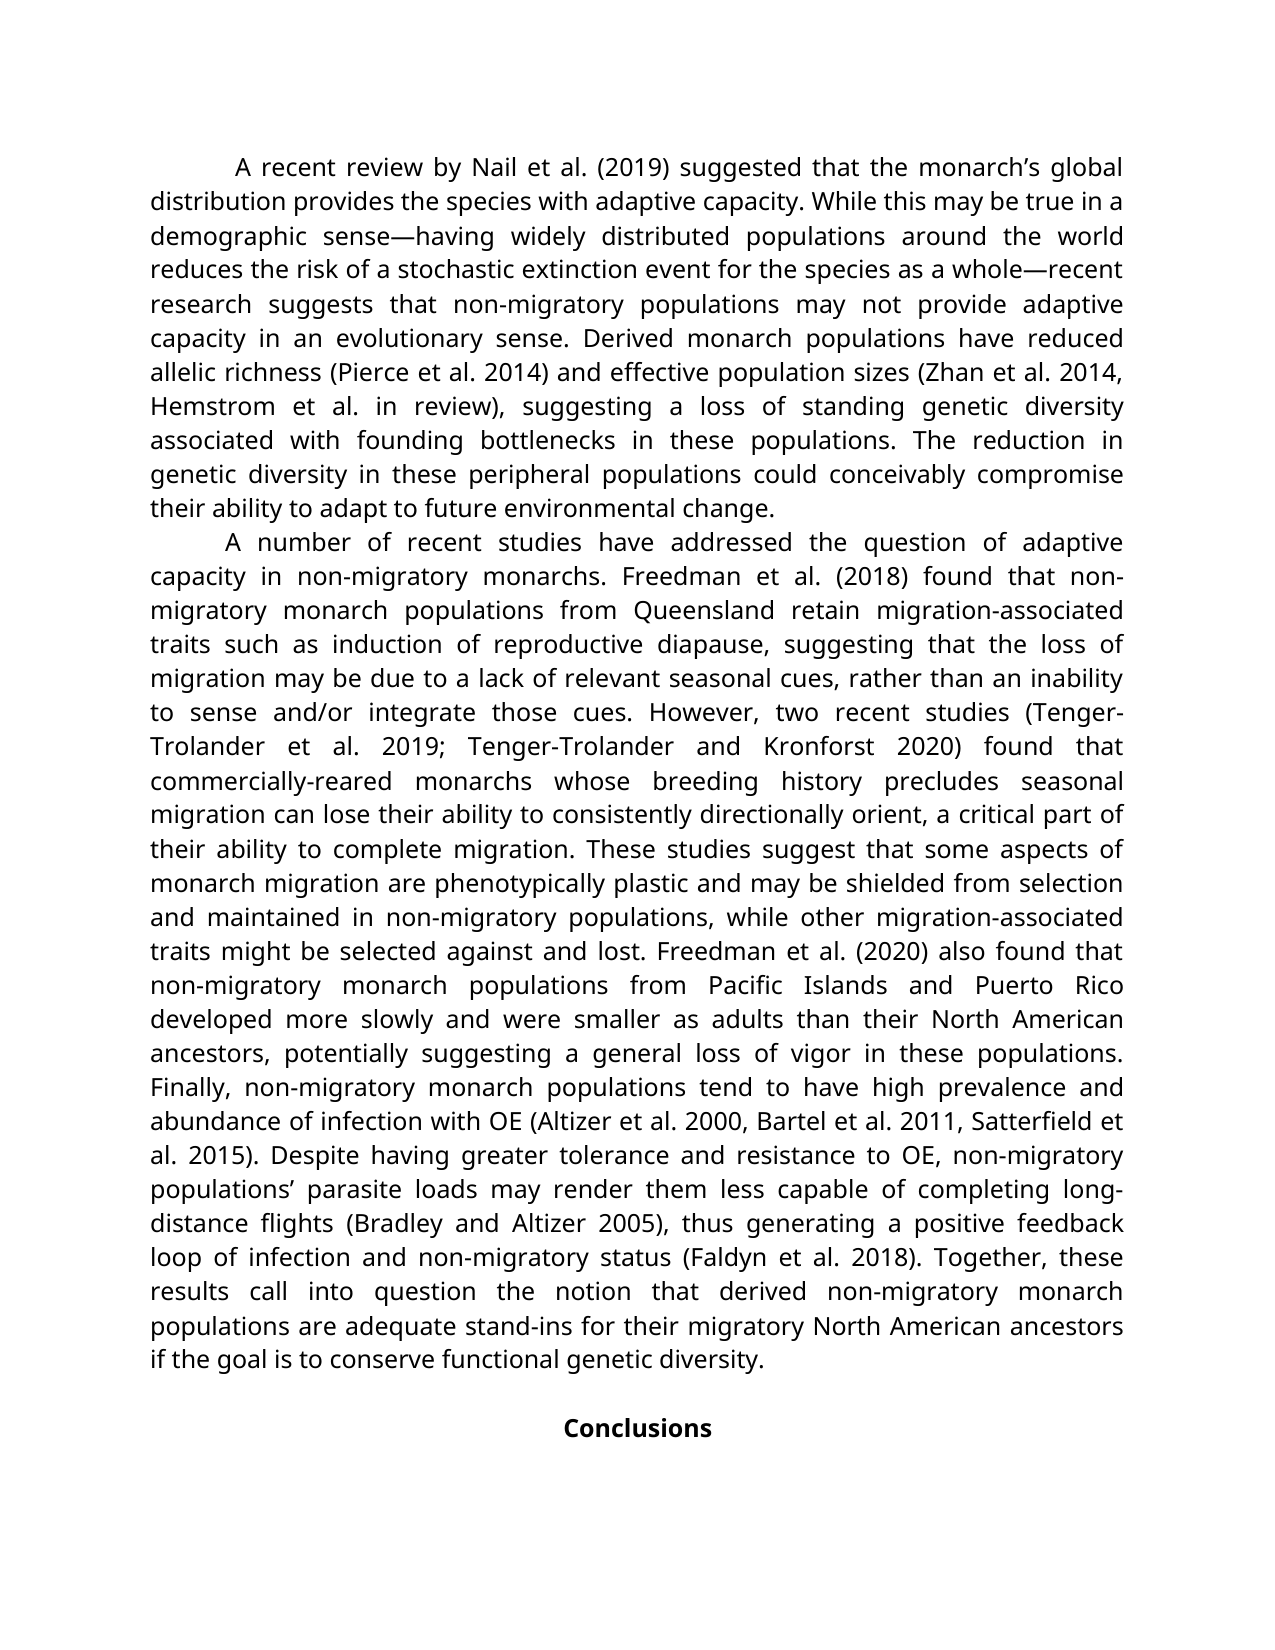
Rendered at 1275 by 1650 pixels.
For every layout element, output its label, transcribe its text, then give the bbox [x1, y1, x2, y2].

text Conclusions [150, 1410, 1125, 1444]
text A number of recent studies have addressed the question of adaptive capacity in non-migratory monarchs. Freedman et al. (2018) found that non-migratory monarch populations from Queensland retain migration-associated traits such as induction of reproductive diapause, suggesting that the loss of migration may be due to a lack of relevant seasonal cues, rather than an inability to sense and/or integrate those cues. However, two recent studies (Tenger-Trolander et al. 2019; Tenger-Trolander and Kronforst 2020) found that commercially-reared monarchs whose breeding history precludes seasonal migration can lose their ability to consistently directionally orient, a critical part of their ability to complete migration. These studies suggest that some aspects of monarch migration are phenotypically plastic and may be shielded from selection and maintained in non-migratory populations, while other migration-associated traits might be selected against and lost. Freedman et al. (2020) also found that non-migratory monarch populations from Pacific Islands and Puerto Rico developed more slowly and were smaller as adults than their North American ancestors, potentially suggesting a general loss of vigor in these populations. Finally, non-migratory monarch populations tend to have high prevalence and abundance of infection with OE (Altizer et al. 2000, Bartel et al. 2011, Satterfield et al. 2015). Despite having greater tolerance and resistance to OE, non-migratory populations’ parasite loads may render them less capable of completing long-distance flights (Bradley and Altizer 2005), thus generating a positive feedback loop of infection and non-migratory status (Faldyn et al. 2018). Together, these results call into question the notion that derived non-migratory monarch populations are adequate stand-ins for their migratory North American ancestors if the goal is to conserve functional genetic diversity. [150, 525, 1125, 1376]
text A recent review by Nail et al. (2019) suggested that the monarch’s global distribution provides the species with adaptive capacity. While this may be true in a demographic sense—having widely distributed populations around the world reduces the risk of a stochastic extinction event for the species as a whole—recent research suggests that non-migratory populations may not provide adaptive capacity in an evolutionary sense. Derived monarch populations have reduced allelic richness (Pierce et al. 2014) and effective population sizes (Zhan et al. 2014, Hemstrom et al. in review), suggesting a loss of standing genetic diversity associated with founding bottlenecks in these populations. The reduction in genetic diversity in these peripheral populations could conceivably compromise their ability to adapt to future environmental change. [150, 150, 1125, 525]
